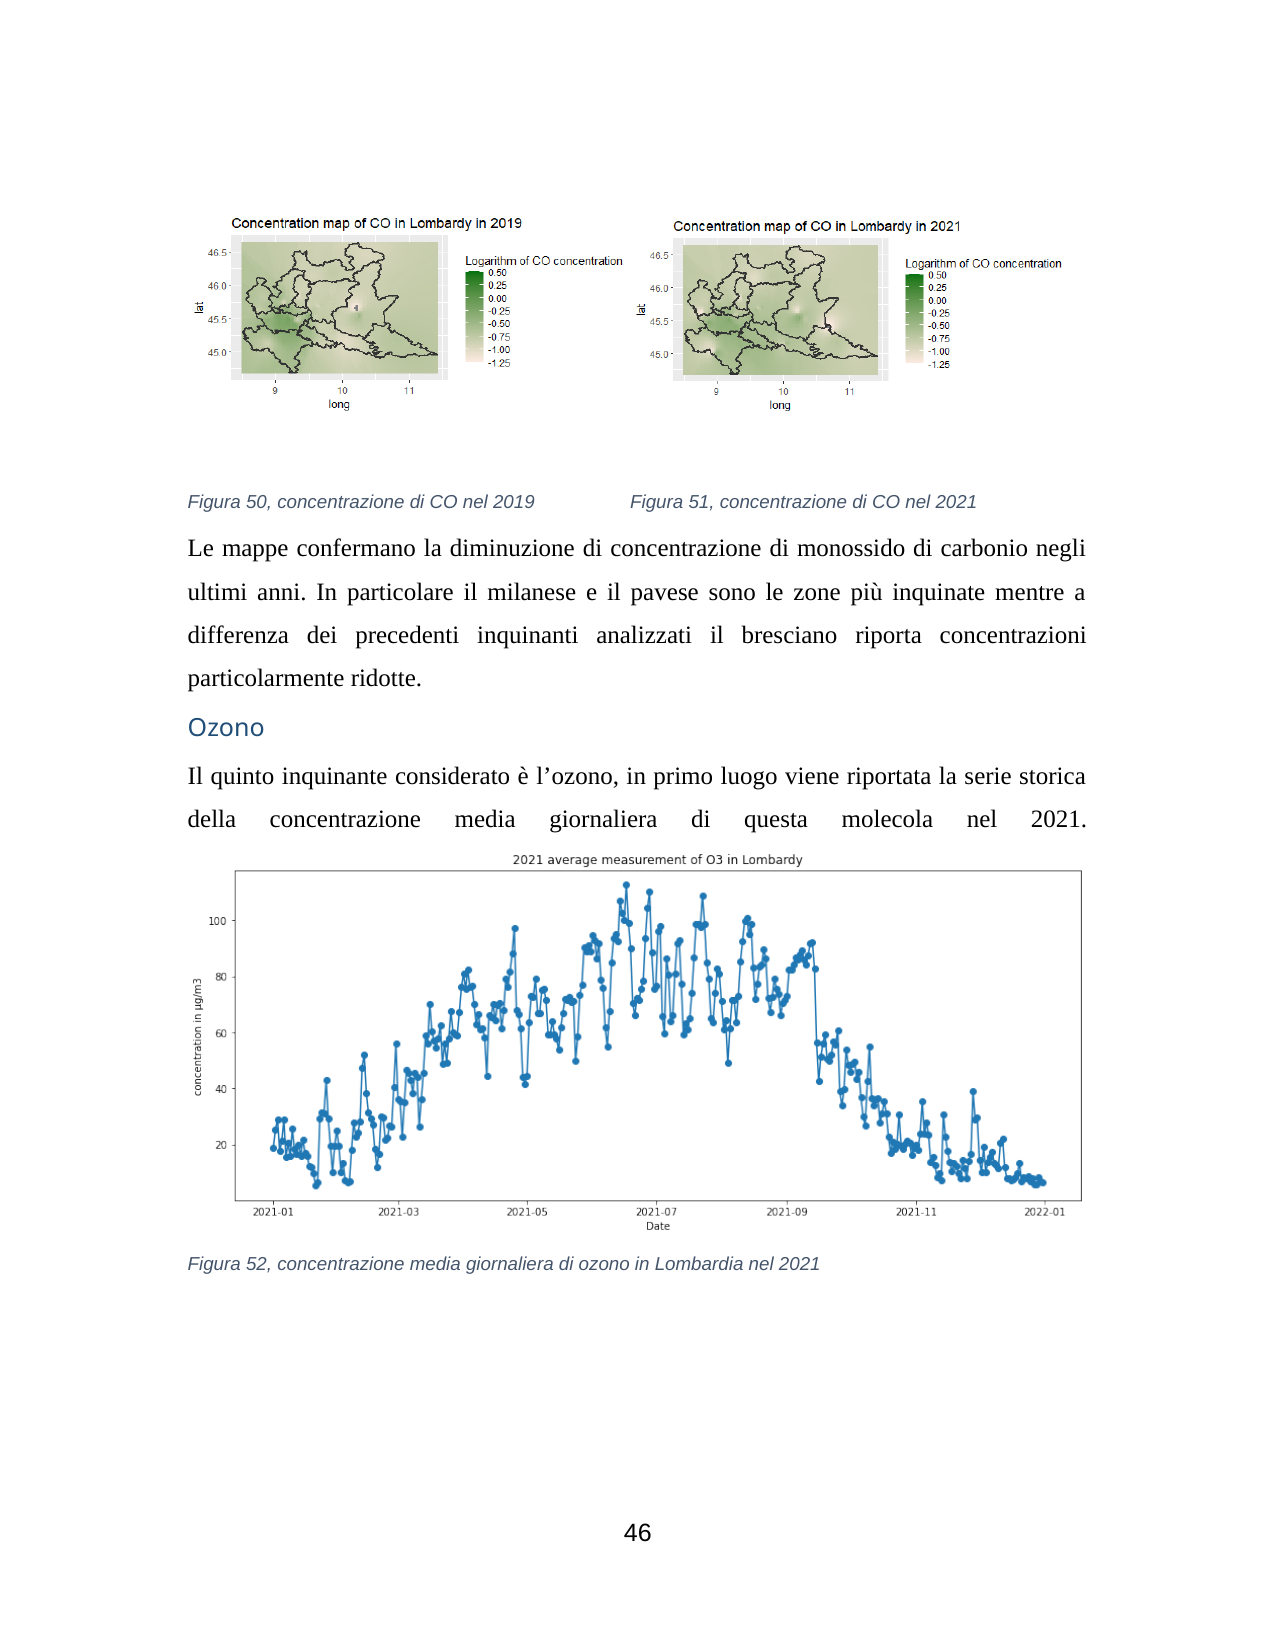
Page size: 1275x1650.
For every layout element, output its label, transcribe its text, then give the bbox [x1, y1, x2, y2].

text Figura 52, concentrazione media giornaliera di ozono in Lombardia nel 2021 [187, 1253, 1087, 1274]
text Le mappe confermano la diminuzione di concentrazione di monossido di carbonio negli ultimi anni. In particolare il milanese e il pavese sono le zone più inquinate mentre a differenza dei precedenti inquinanti analizzati il bresciano riporta concentrazioni particolarmente ridotte. [187, 533, 1087, 692]
picture [187, 149, 1069, 477]
text Il quinto inquinante considerato è l’ozono, in primo luogo viene riportata la serie storica della concentrazione media giornaliera di questa molecola nel 2021. [187, 761, 1087, 847]
subtitle Ozono [187, 710, 1087, 744]
text Figura 50, concentrazione di CO nel 2019 Figura 51, concentrazione di CO nel 2021 [187, 491, 1087, 513]
picture [187, 847, 1088, 1239]
